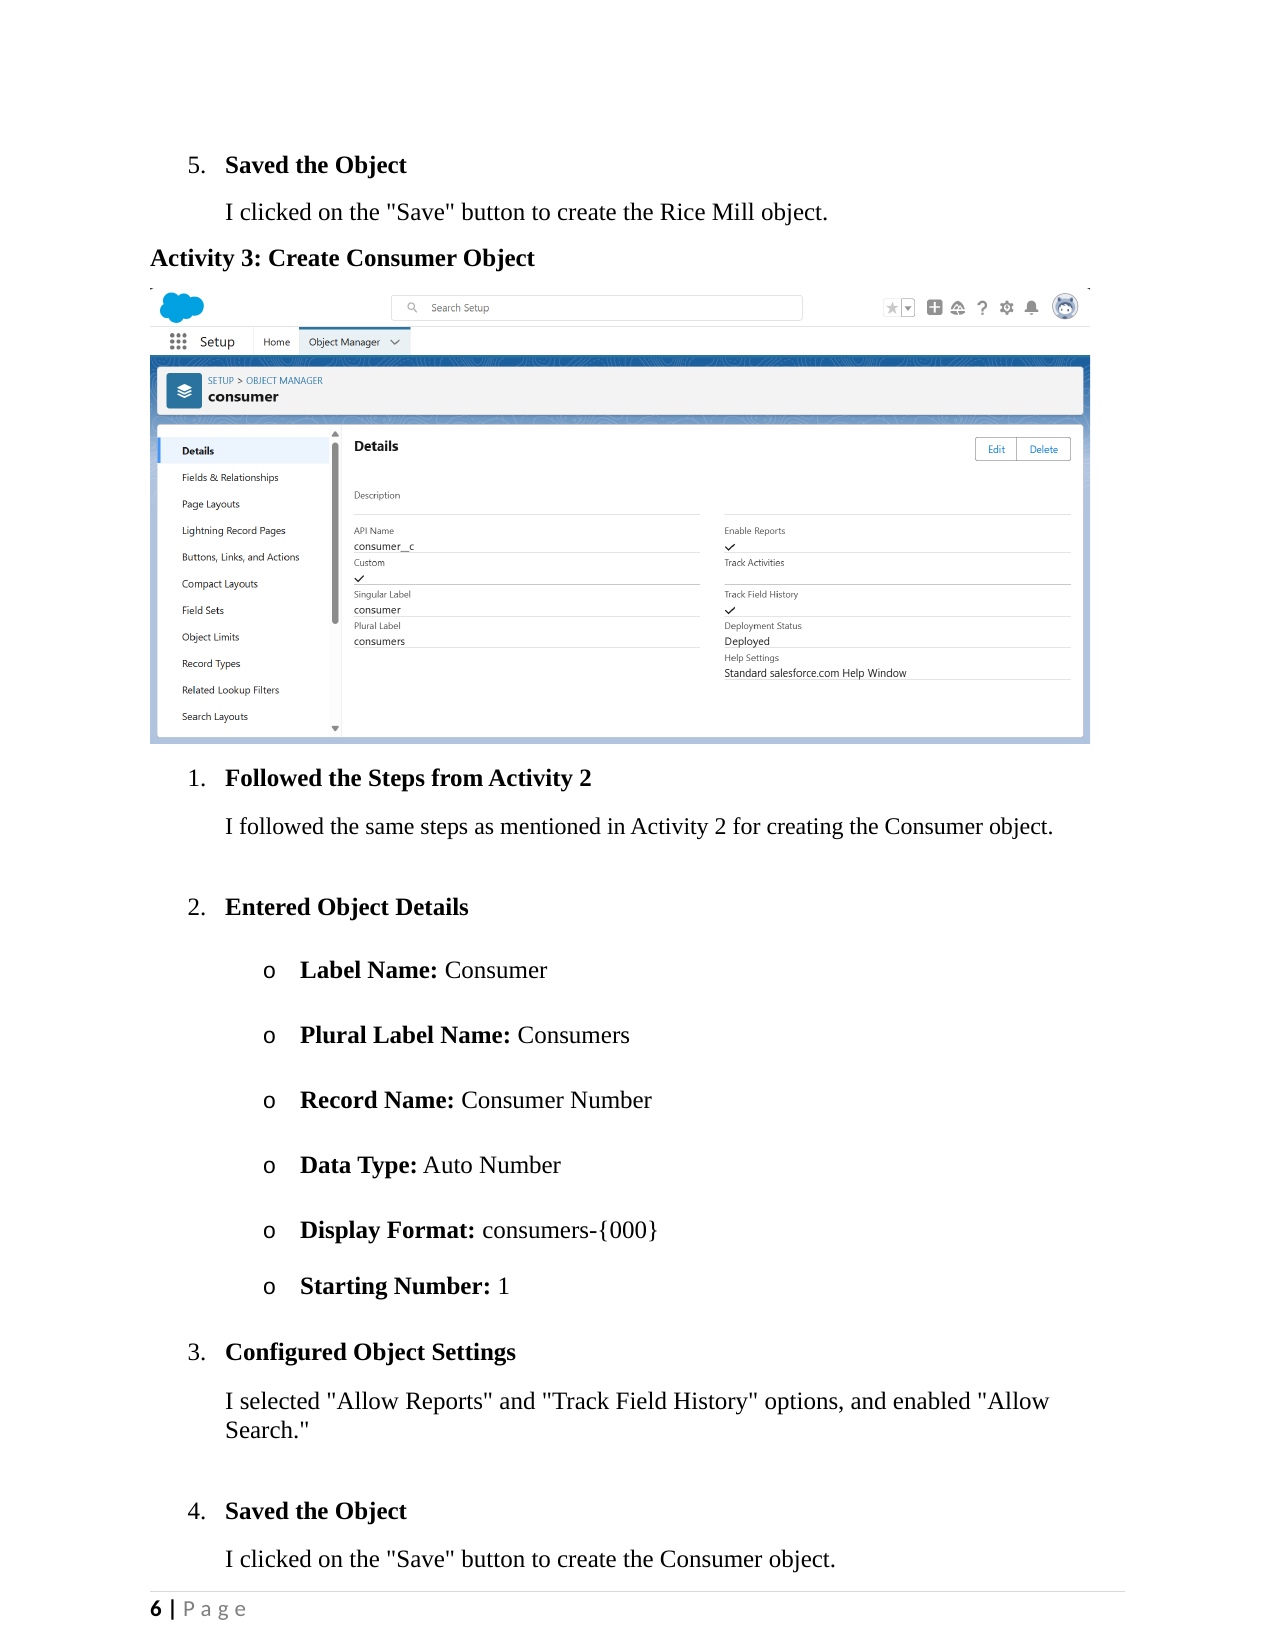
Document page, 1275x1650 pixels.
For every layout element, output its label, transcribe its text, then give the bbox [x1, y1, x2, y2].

text I clicked on the "Save" button to create the Consumer object. [225, 1544, 1125, 1573]
list Entered Object Details [187, 892, 1125, 920]
list Record Name: Consumer Number [262, 1085, 1125, 1115]
list Followed the Steps from Activity 2 [187, 763, 1125, 792]
text I selected "Allow Reports" and "Track Field History" options, and enabled "Allow Search." [225, 1386, 1050, 1444]
list Starting Number: 1 [262, 1271, 1125, 1301]
list Data Type: Auto Number [262, 1150, 1125, 1180]
list Display Format: consumers-{000} [262, 1215, 1125, 1245]
list Plural Label Name: Consumers [262, 1020, 1125, 1050]
text I followed the same steps as mentioned in Activity 2 for creating the Consumer object. [225, 812, 1125, 839]
picture [150, 288, 1091, 744]
text I clicked on the "Save" button to create the Rice Mill object. [225, 197, 1125, 226]
text Activity 3: Create Consumer Object [150, 243, 1125, 271]
list Saved the Object [187, 150, 1125, 178]
list Label Name: Consumer [262, 955, 1125, 985]
list Saved the Object [187, 1496, 1125, 1525]
list Configured Object Settings [187, 1337, 1125, 1366]
